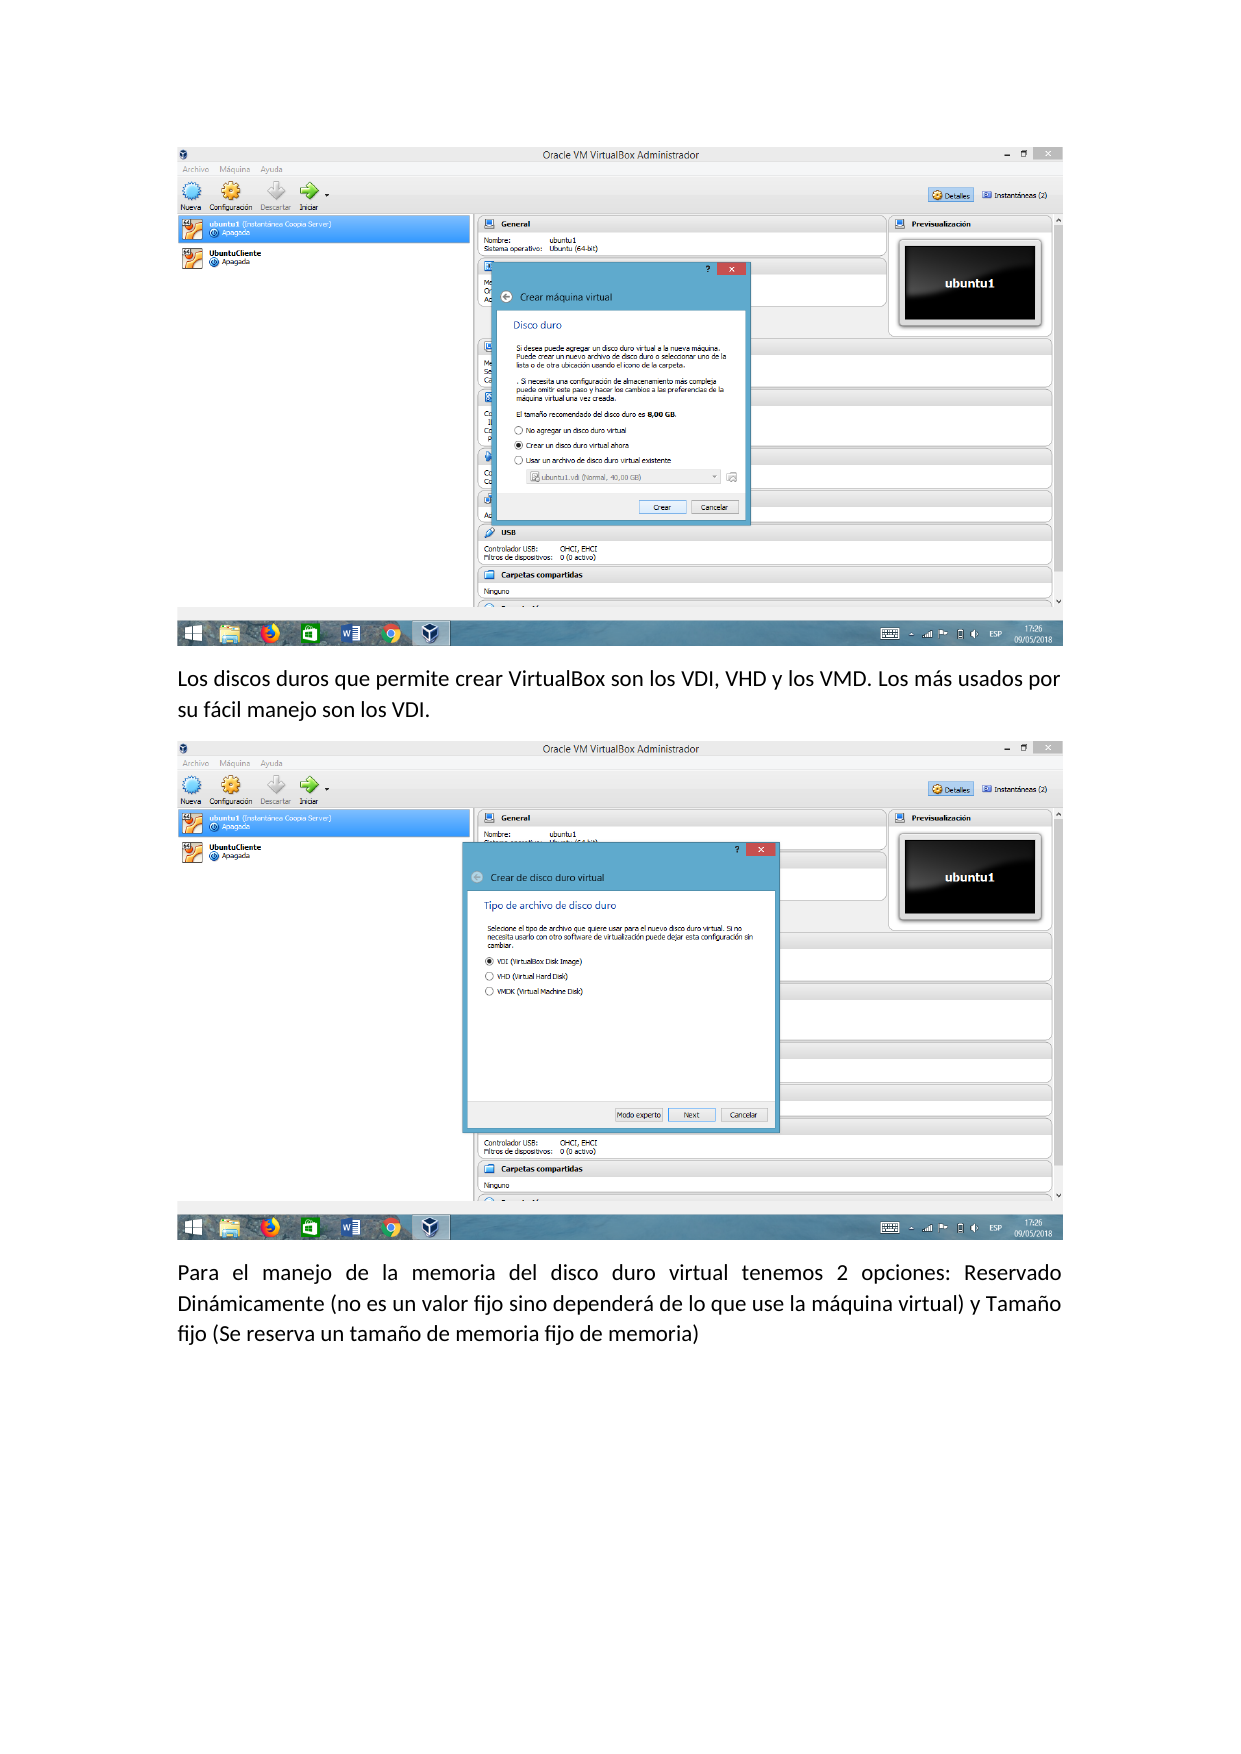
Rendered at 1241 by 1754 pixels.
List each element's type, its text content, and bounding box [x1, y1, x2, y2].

picture [177, 147, 1063, 646]
text Para el manejo de la memoria del disco duro virtual tenemos 2 opciones: Reservado Dinámicamente (no es un valor fijo sino dependerá de lo que use la máquina virtual) y Tamaño fijo (Se reserva un tamaño de memoria fijo de memoria) [177, 1258, 1063, 1347]
text Los discos duros que permite crear VirtualBox son los VDI, VHD y los VMD. Los más usados por su fácil manejo son los VDI. [177, 664, 1063, 723]
picture [177, 741, 1063, 1240]
